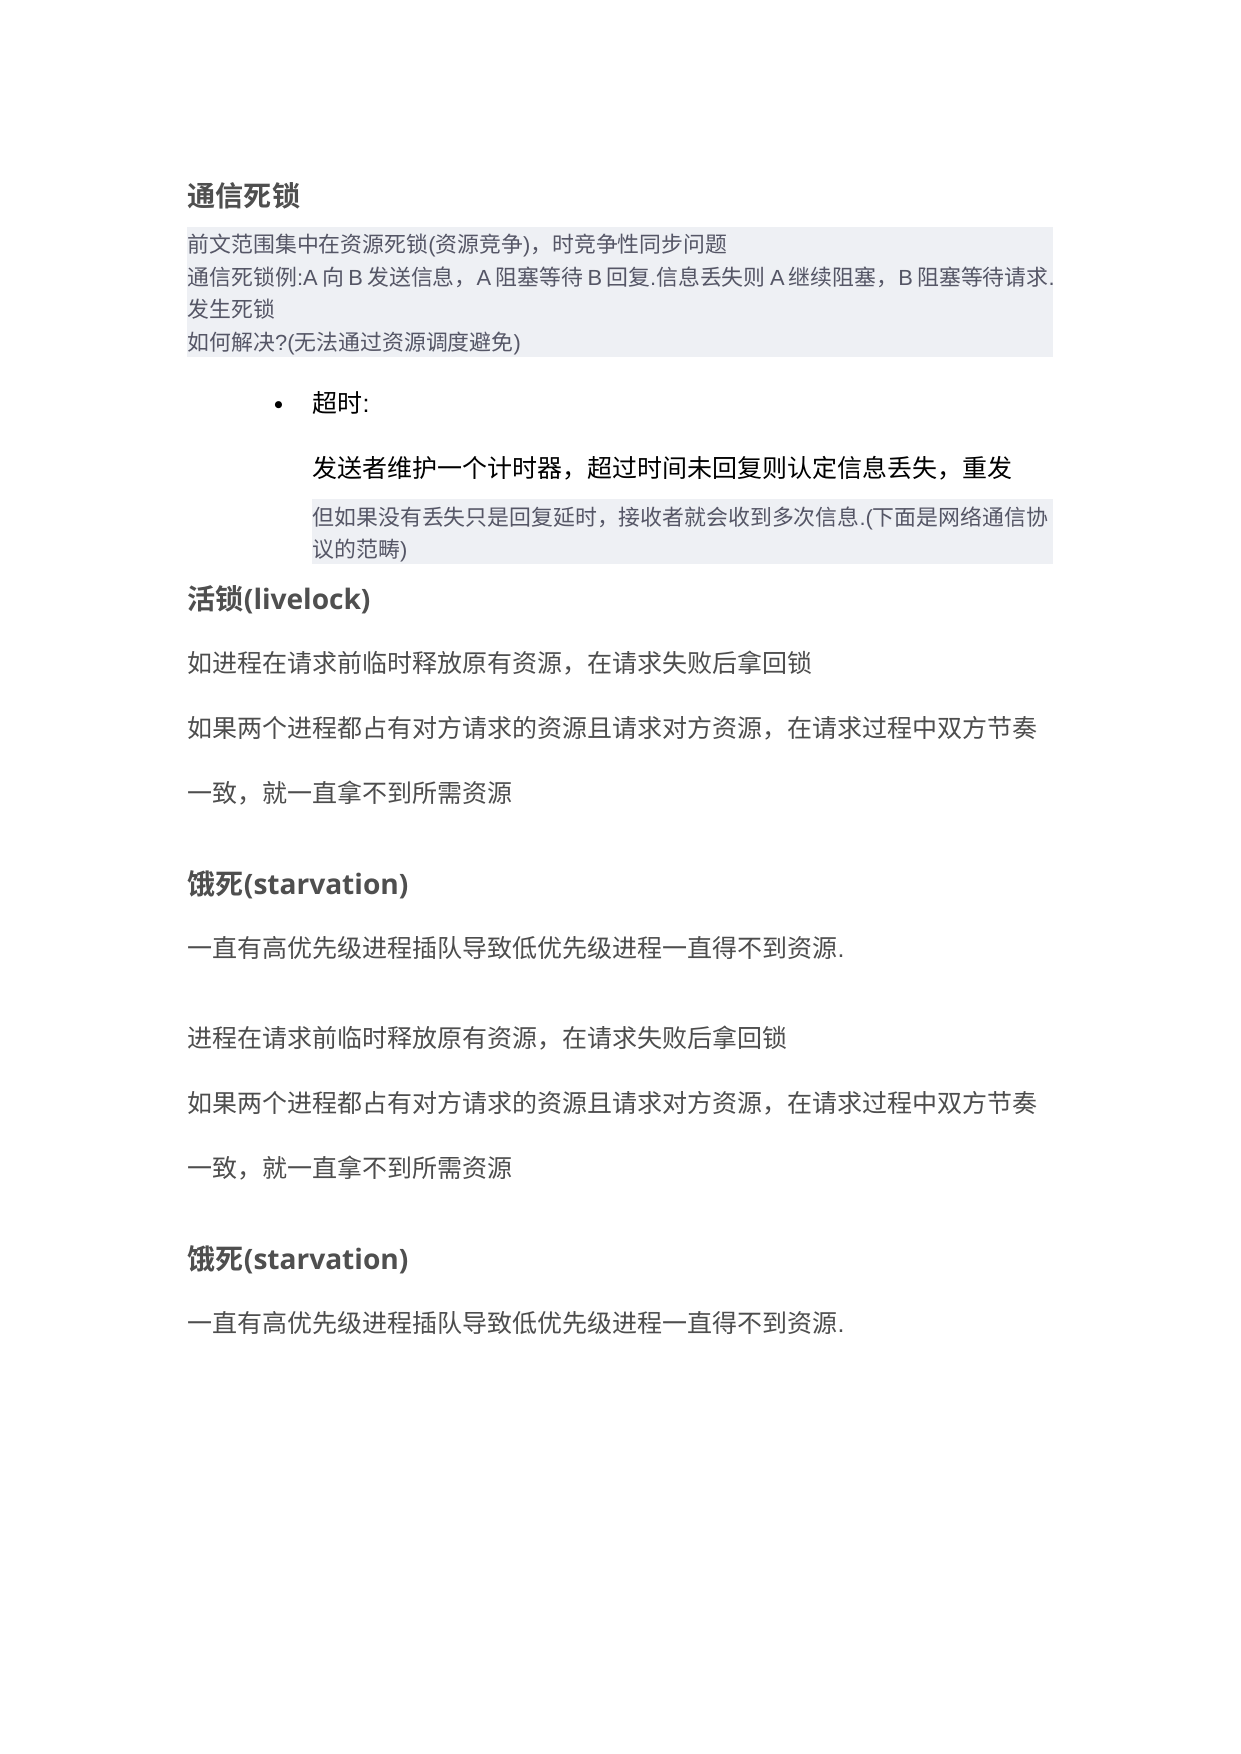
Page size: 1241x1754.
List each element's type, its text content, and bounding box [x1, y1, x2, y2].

text 通信死锁 [187, 162, 1053, 227]
text 饿死(starvation) [187, 849, 1053, 914]
text 但如果没有丢失只是回复延时，接收者就会收到多次信息.(下面是网络通信协议的范畴) [312, 499, 1053, 564]
text 一直有高优先级进程插队导致低优先级进程一直得不到资源. [187, 1289, 1053, 1354]
text 前文范围集中在资源死锁(资源竞争)，时竞争性同步问题 通信死锁例:A向B发送信息，A阻塞等待B回复.信息丢失则A继续阻塞，B阻塞等待请求.发生死锁 如何解决?(无法通过资源调度避免) [187, 227, 1053, 357]
text 饿死(starvation) [187, 1224, 1053, 1289]
text 活锁(livelock) [187, 564, 1053, 629]
text 一直有高优先级进程插队导致低优先级进程一直得不到资源. [187, 914, 1053, 979]
text 如进程在请求前临时释放原有资源，在请求失败后拿回锁 如果两个进程都占有对方请求的资源且请求对方资源，在请求过程中双方节奏一致，就一直拿不到所需资源 [187, 629, 1053, 824]
list 超时: 发送者维护一个计时器，超过时间未回复则认定信息丢失，重发 [275, 369, 1053, 499]
text 进程在请求前临时释放原有资源，在请求失败后拿回锁 如果两个进程都占有对方请求的资源且请求对方资源，在请求过程中双方节奏一致，就一直拿不到所需资源 [187, 1004, 1053, 1199]
